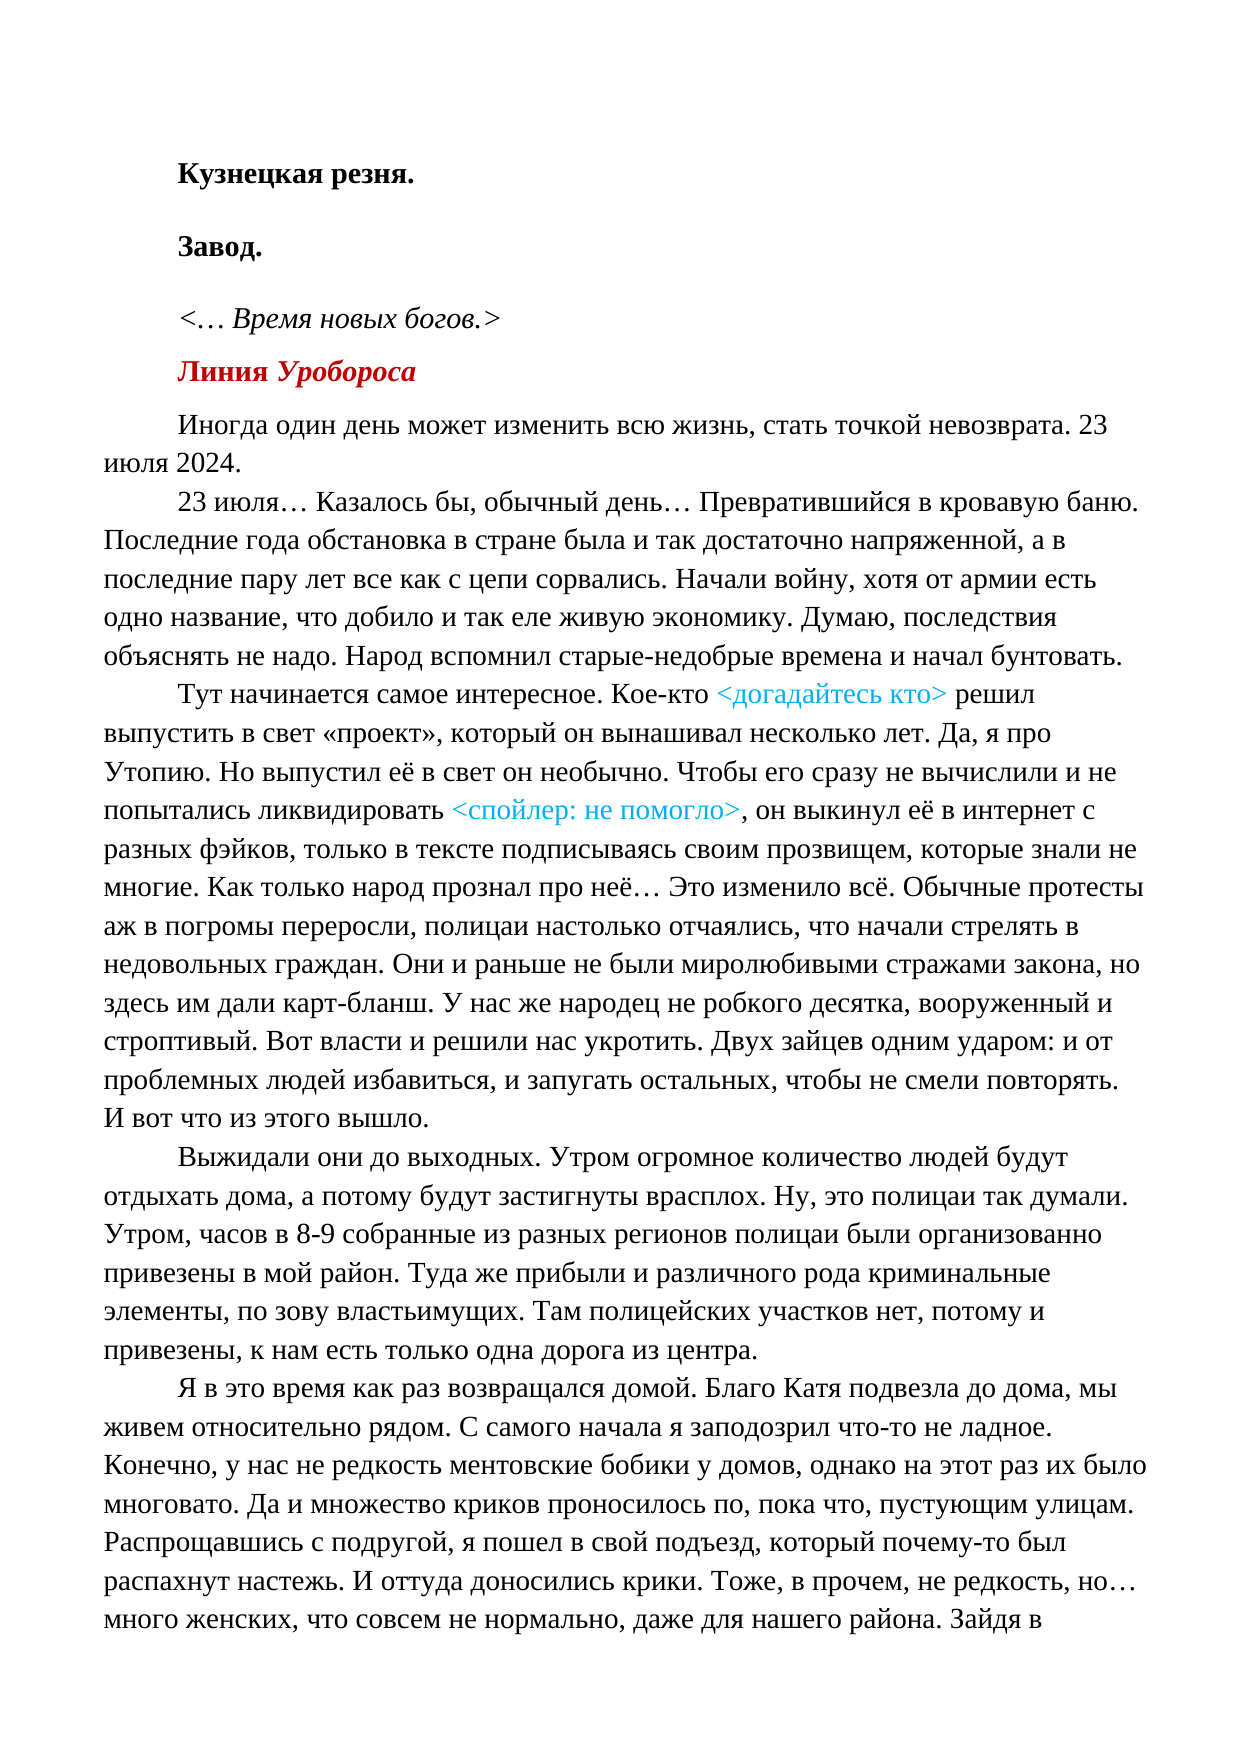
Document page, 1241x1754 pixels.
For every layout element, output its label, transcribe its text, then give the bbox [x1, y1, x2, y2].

text Линия Уробороса [177, 353, 1152, 388]
text Выжидали они до выходных. Утром огромное количество людей будут отдыхать дома, а потому будут застигнуты врасплох. Ну, это полицаи так думали. Утром, часов в 8-9 собранные из разных регионов полицаи были организованно привезены в мой район. Туда же прибыли и различного рода криминальные элементы, по зову властьимущих. Там полицейских участков нет, потому и привезены, к нам есть только одна дорога из центра. [103, 1139, 1152, 1365]
text 23 июля… Казалось бы, обычный день… Превратившийся в кровавую баню. Последние года обстановка в стране была и так достаточно напряженной, а в последние пару лет все как с цепи сорвались. Начали войну, хотя от армии есть одно название, что добило и так еле живую экономику. Думаю, последствия объяснять не надо. Народ вспомнил старые-недобрые времена и начал бунтовать. [103, 484, 1152, 672]
text <… Время новых богов.> [177, 300, 1152, 335]
text Тут начинается самое интересное. Кое-кто <догадайтесь кто> решил выпустить в свет «проект», который он вынашивал несколько лет. Да, я про Утопию. Но выпустил её в свет он необычно. Чтобы его сразу не вычислили и не попытались ликвидировать <спойлер: не помогло>, он выкинул её в интернет с разных фэйков, только в тексте подписываясь своим прозвищем, которые знали не многие. Как только народ прознал про неё… Это изменило всё. Обычные протесты аж в погромы переросли, полицаи настолько отчаялись, что начали стрелять в недовольных граждан. Они и раньше не были миролюбивыми стражами закона, но здесь им дали карт-бланш. У нас же народец не робкого десятка, вооруженный и строптивый. Вот власти и решили нас укротить. Двух зайцев одним ударом: и от проблемных людей избавиться, и запугать остальных, чтобы не смели повторять. И вот что из этого вышло. [103, 677, 1152, 1134]
text Кузнецкая резня. [177, 156, 1152, 190]
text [103, 1370, 1152, 1635]
text Завод. [177, 228, 1152, 262]
text Иногда один день может изменить всю жизнь, стать точкой невозврата. 23 июля 2024. [103, 407, 1152, 479]
